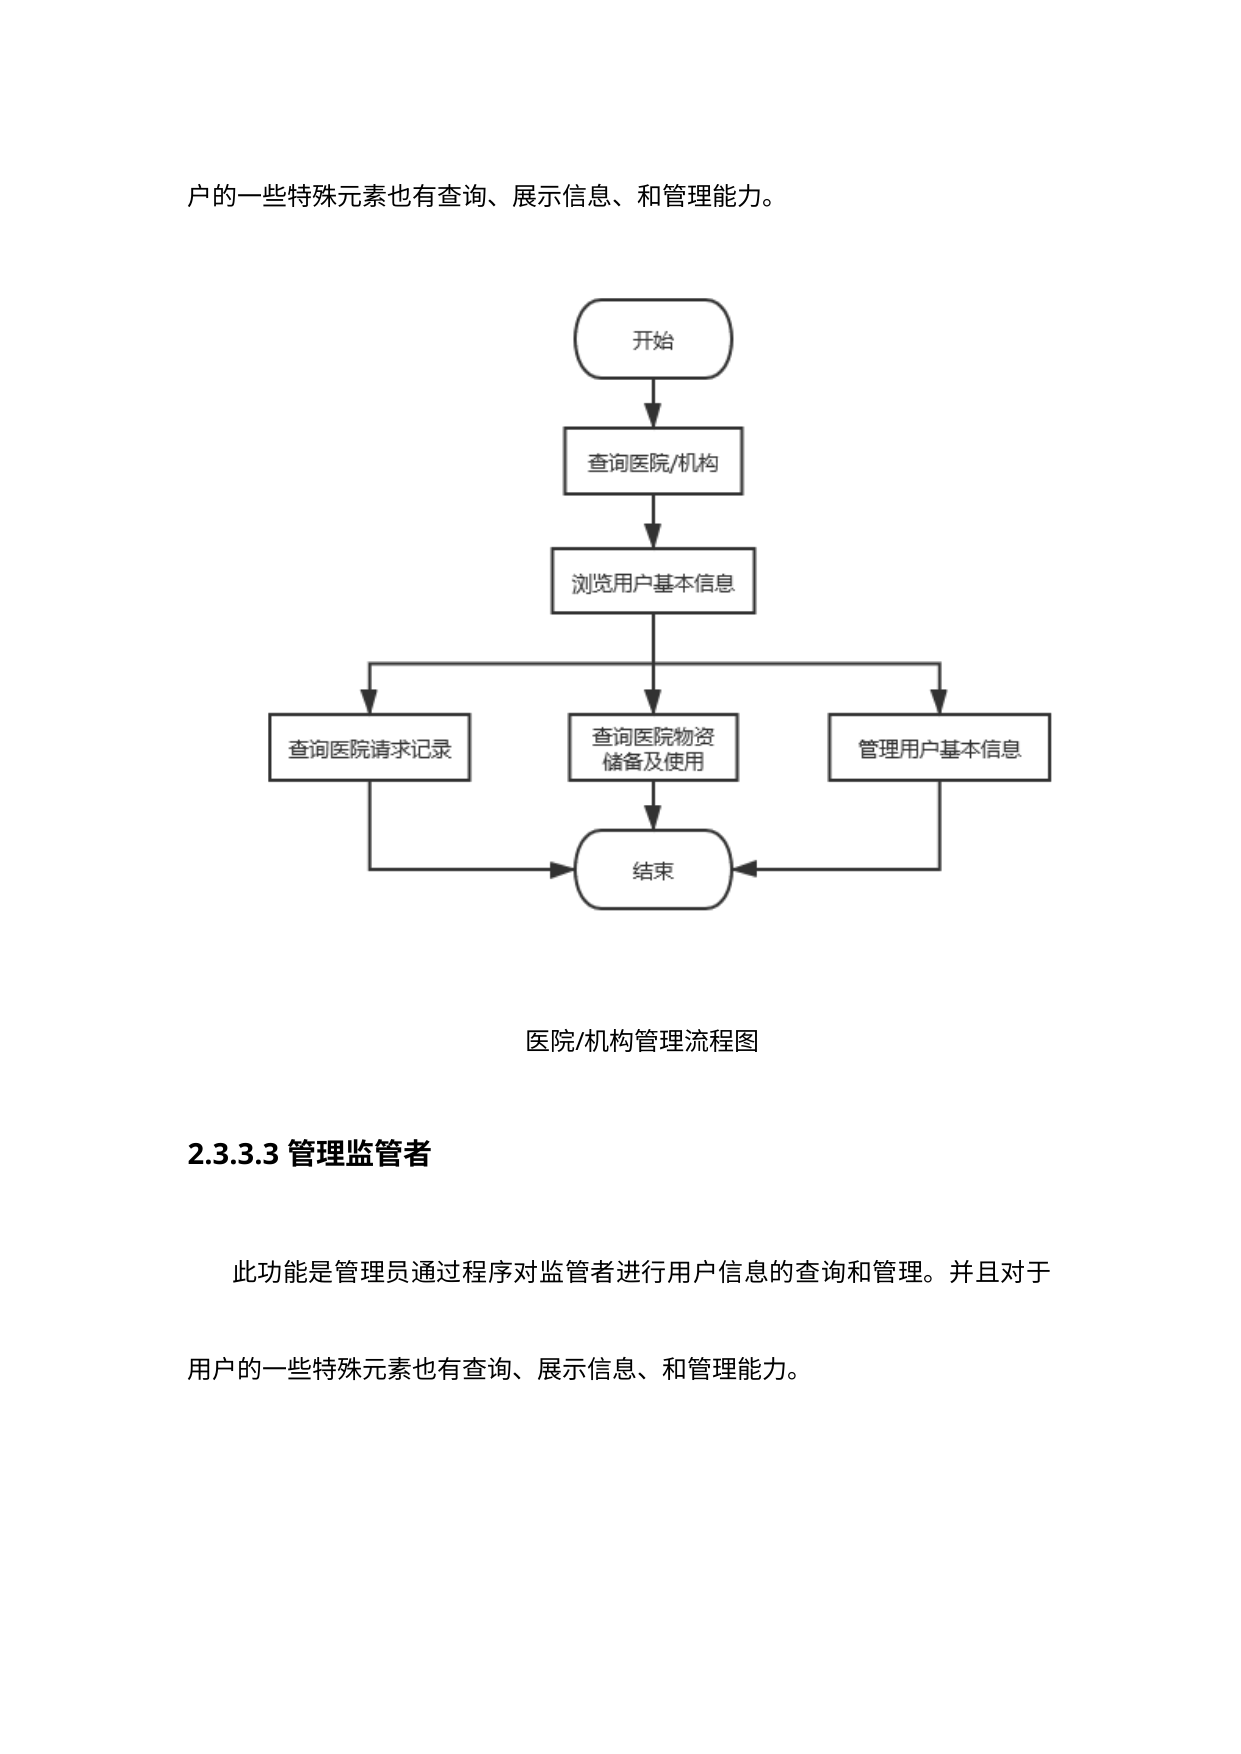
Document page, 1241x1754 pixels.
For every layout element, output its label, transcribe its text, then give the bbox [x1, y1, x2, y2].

text 此功能是管理员通过程序对监管者进行用户信息的查询和管理。并且对于用户的一些特殊元素也有查询、展示信息、和管理能力。 [187, 1238, 1053, 1400]
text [187, 162, 1053, 227]
text 医院/机构管理流程图 [187, 1007, 1053, 1072]
picture [231, 261, 1088, 948]
subtitle 2.3.3.3 管理监管者 [187, 1119, 1053, 1184]
